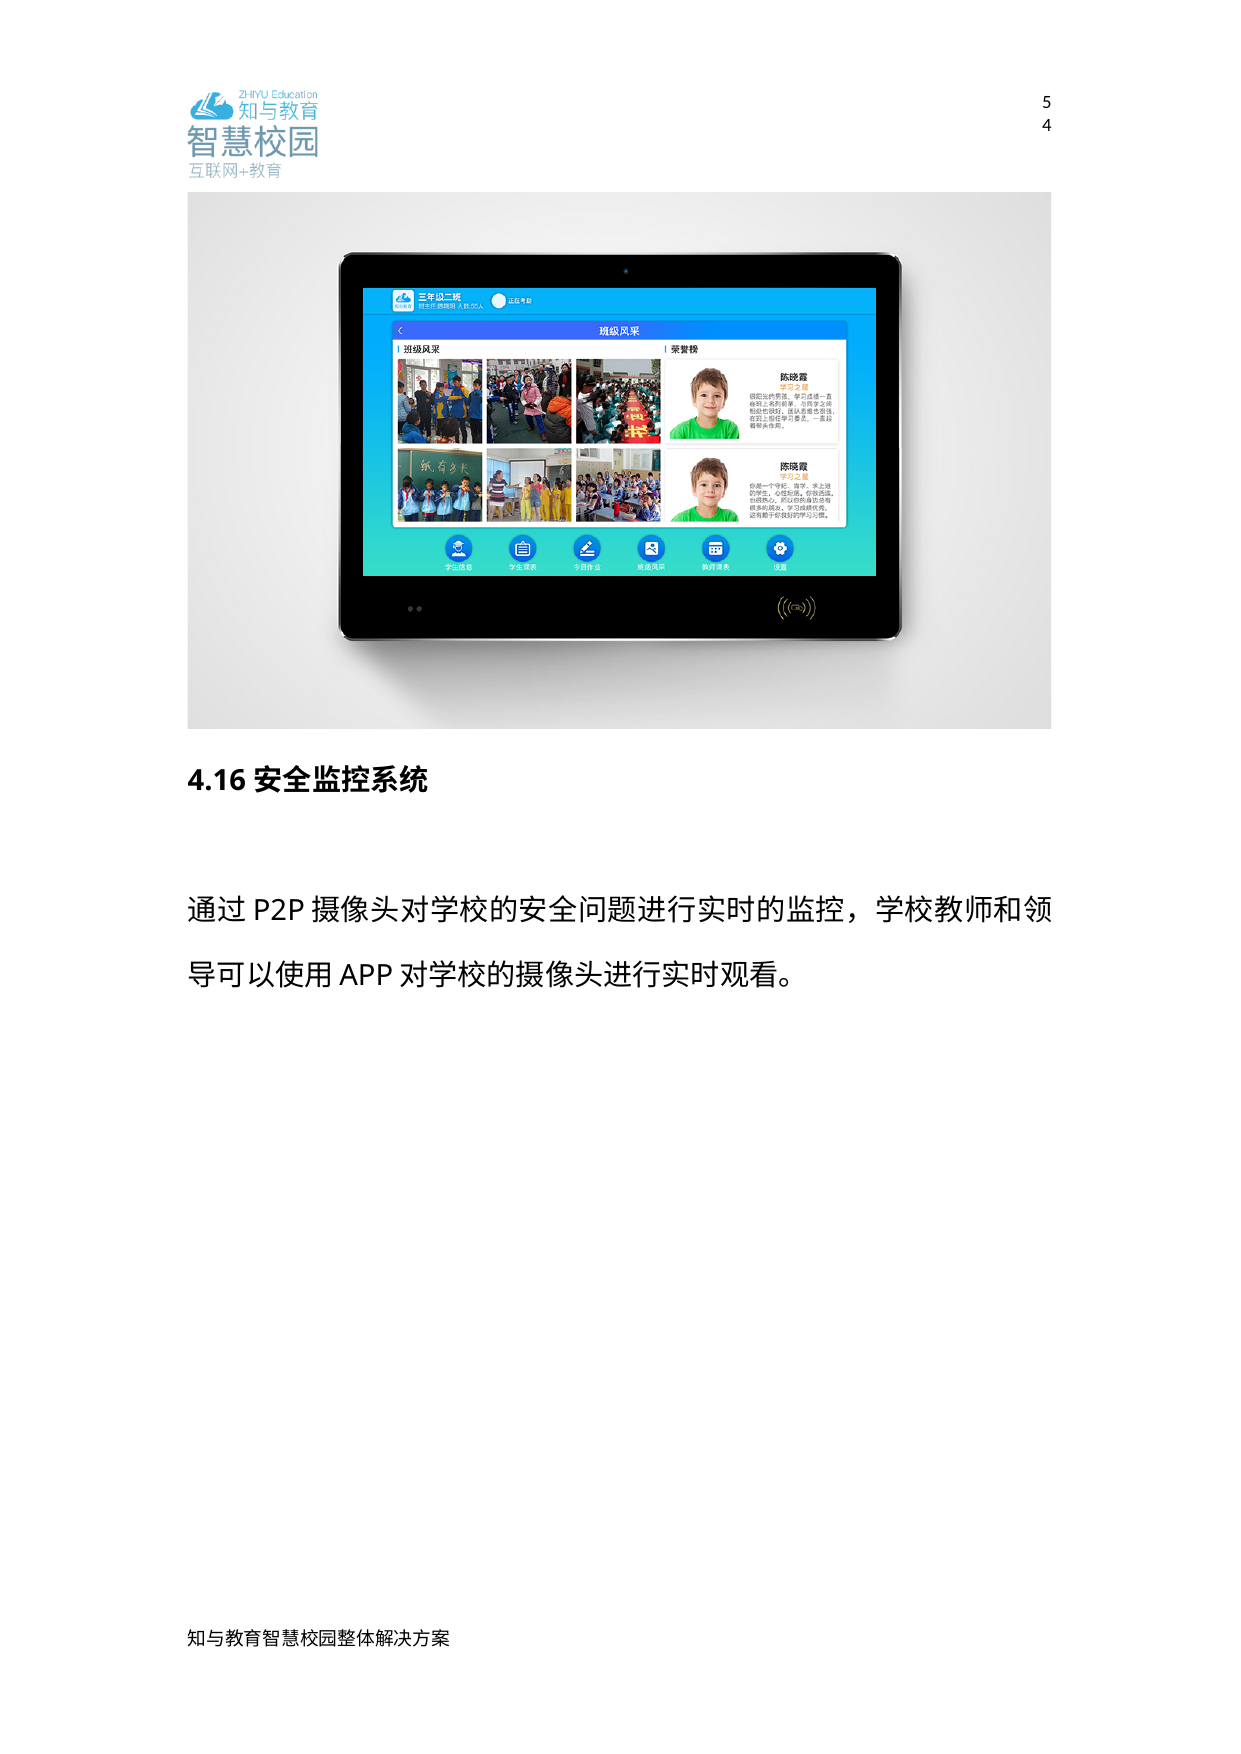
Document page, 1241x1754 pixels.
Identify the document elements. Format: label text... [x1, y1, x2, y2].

text 4.16 安全监控系统 [187, 745, 1053, 810]
picture [187, 90, 318, 178]
text 通过P2P摄像头对学校的安全问题进行实时的监控，学校教师和领导可以使用APP对学校的摄像头进行实时观看。 [187, 875, 1053, 1005]
picture [187, 192, 1052, 729]
